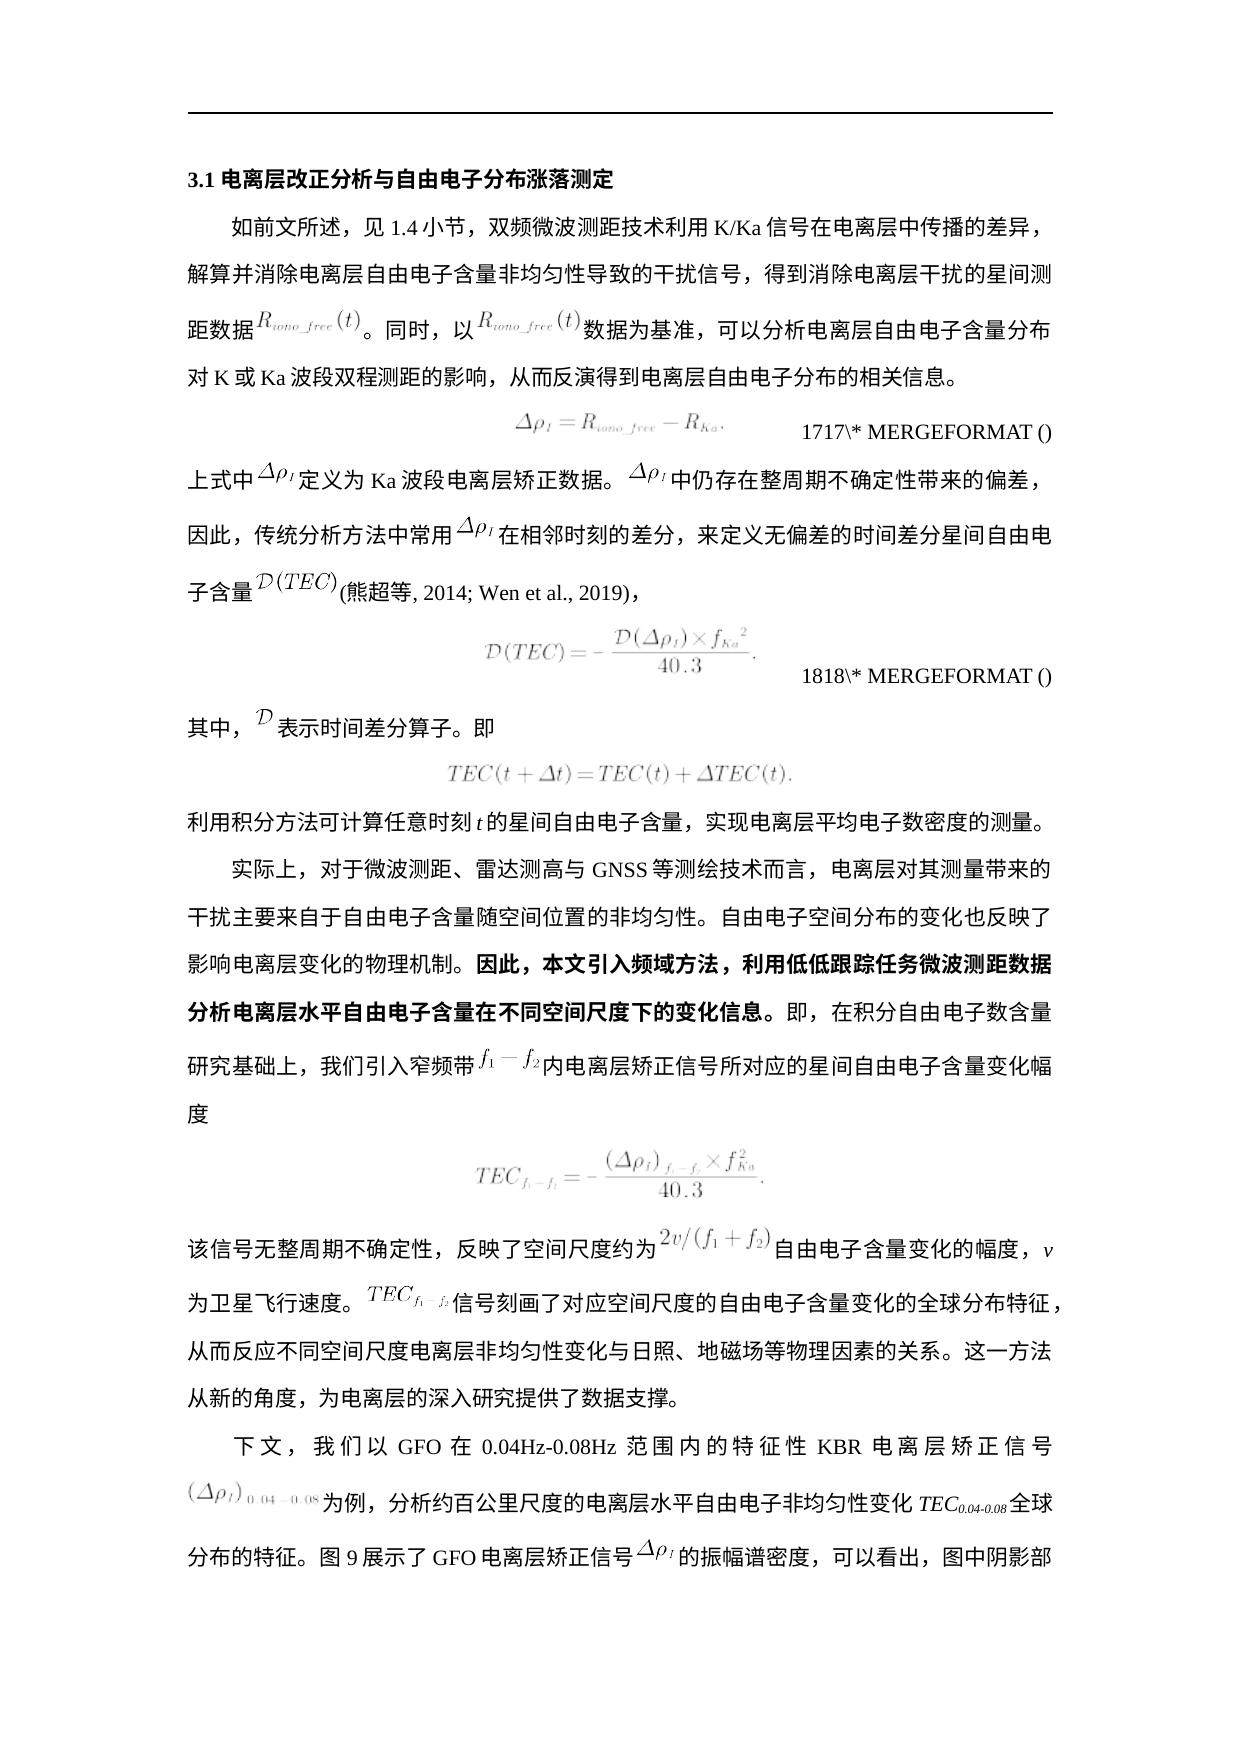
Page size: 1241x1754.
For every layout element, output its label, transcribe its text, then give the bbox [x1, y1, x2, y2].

text 利用积分方法可计算任意时刻t的星间自由电子含量，实现电离层平均电子数密度的测量。 [187, 805, 1053, 836]
text 如前文所述，见1.4小节，双频微波测距技术利用K/Ka信号在电离层中传播的差异，解算并消除电离层自由电子含量非均匀性导致的干扰信号，得到消除电离层干扰的星间测距数据。同时，以数据为基准，可以分析电离层自由电子含量分布对K或Ka波段双程测距的影响，从而反演得到电离层自由电子分布的相关信息。 [187, 209, 1053, 392]
text 上式中定义为Ka波段电离层矫正数据。中仍存在整周期不确定性带来的偏差，因此，传统分析方法中常用在相邻时刻的差分，来定义无偏差的时间差分星间自由电子含量(熊超等, 2014; Wen et al., 2019)， [187, 456, 1053, 607]
text 3.1 电离层改正分析与自由电子分布涨落测定 [187, 162, 1031, 194]
text 其中，表示时间差分算子。即 [187, 701, 1053, 743]
text 实际上，对于微波测距、雷达测高与GNSS等测绘技术而言，电离层对其测量带来的干扰主要来自于自由电子含量随空间位置的非均匀性。自由电子空间分布的变化也反映了影响电离层变化的物理机制。因此，本文引入频域方法，利用低低跟踪任务微波测距数据分析电离层水平自由电子含量在不同空间尺度下的变化信息。即，在积分自由电子数含量研究基础上，我们引入窄频带内电离层矫正信号所对应的星间自由电子含量变化幅度 [187, 852, 1053, 1128]
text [187, 1429, 1053, 1572]
text 该信号无整周期不确定性，反映了空间尺度约为自由电子含量变化的幅度，v为卫星飞行速度。信号刻画了对应空间尺度的自由电子含量变化的全球分布特征，从而反应不同空间尺度电离层非均匀性变化与日照、地磁场等物理因素的关系。这一方法从新的角度，为电离层的深入研究提供了数据支撑。 [187, 1222, 1053, 1413]
